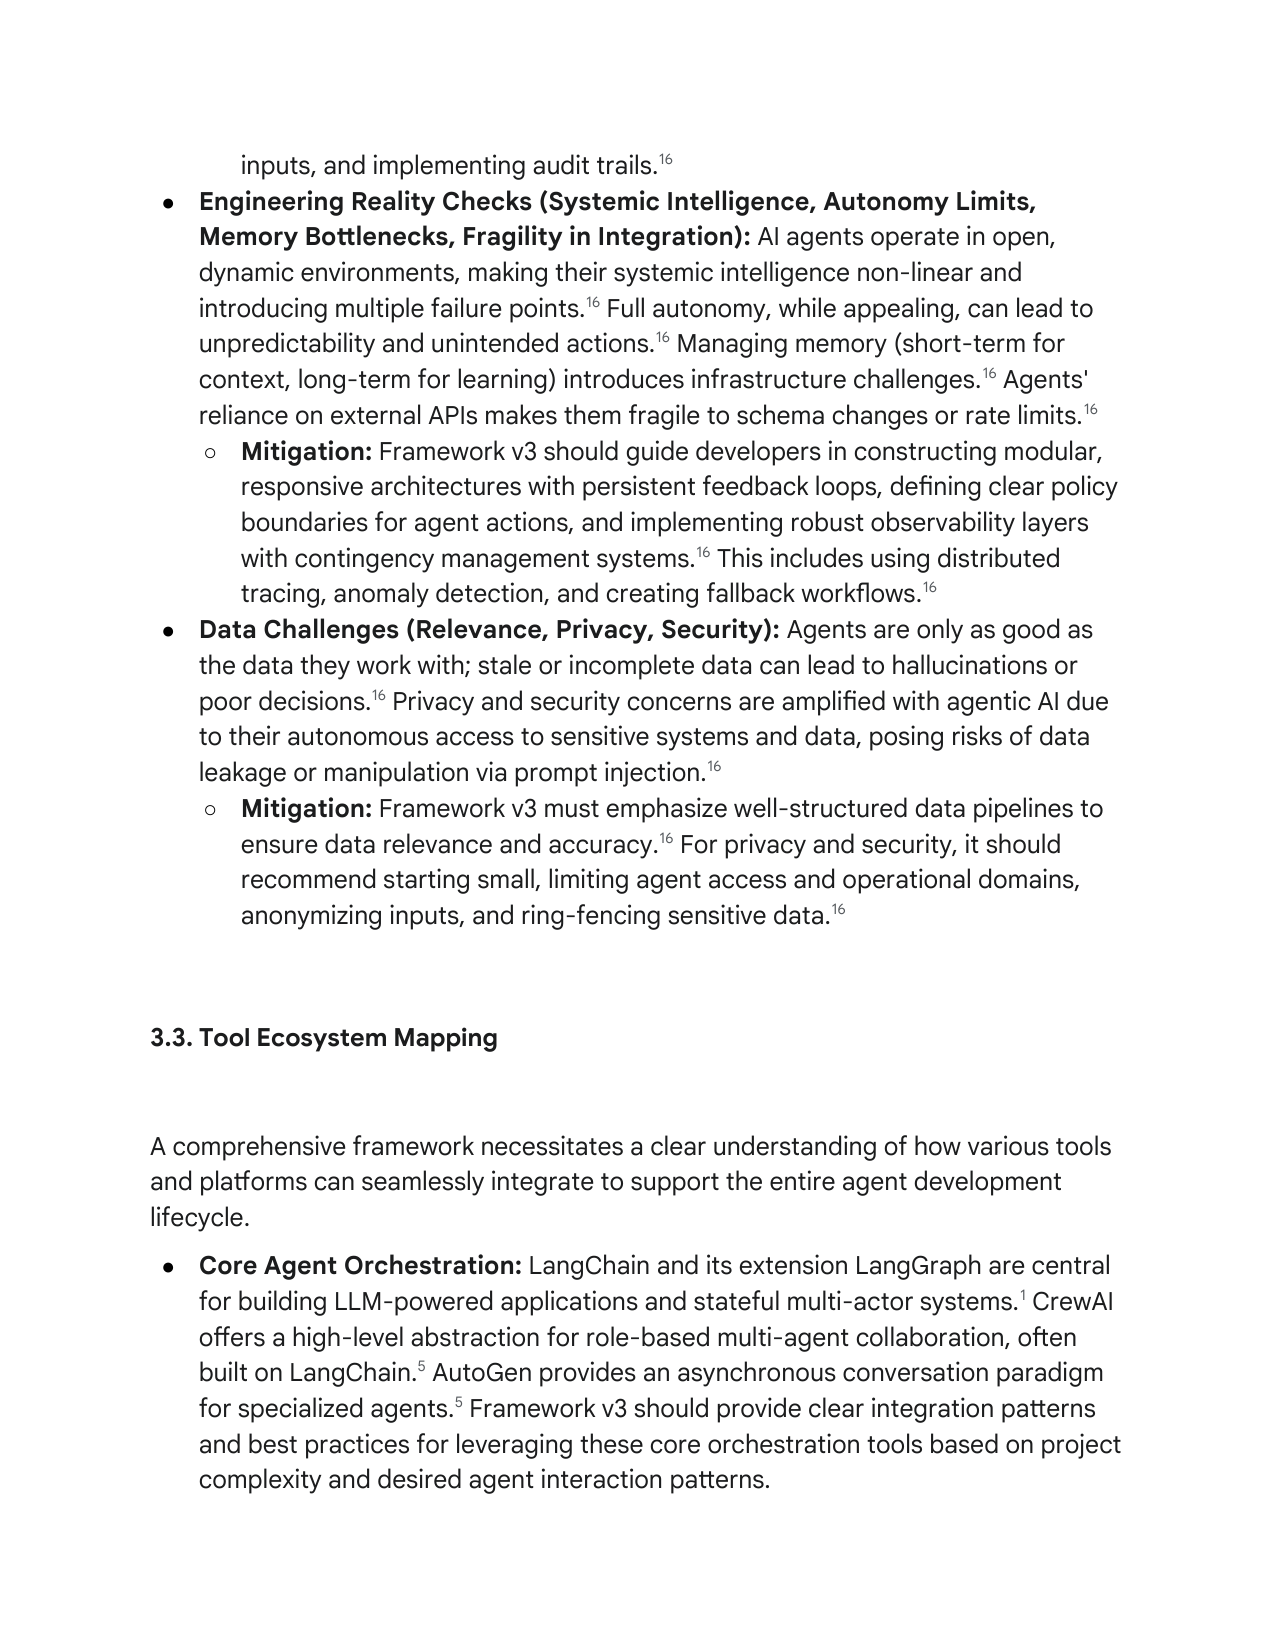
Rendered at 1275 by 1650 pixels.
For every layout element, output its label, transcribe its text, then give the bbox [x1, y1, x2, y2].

list Mitigation: Framework v3 should guide developers in constructing modular, responsive architectures with persistent feedback loops, defining clear policy boundaries for agent actions, and implementing robust observability layers with contingency management systems.16 This includes using distributed tracing, anomaly detection, and creating fallback workflows.16 [203, 436, 1125, 610]
list Mitigation: Framework v3 must emphasize well-structured data pipelines to ensure data relevance and accuracy.16 For privacy and security, it should recommend starting small, limiting agent access and operational domains, anonymizing inputs, and ring-fencing sensitive data.16 [203, 793, 1125, 932]
list Engineering Reality Checks (Systemic Intelligence, Autonomy Limits, Memory Bottlenecks, Fragility in Integration): AI agents operate in open, dynamic environments, making their systemic intelligence non-linear and introducing multiple failure points.16 Full autonomy, while appealing, can lead to unpredictability and unintended actions.16 Managing memory (short-term for context, long-term for learning) introduces infrastructure challenges.16 Agents' reliance on external APIs makes them fragile to schema changes or rate limits.16 [161, 186, 1125, 431]
list Data Challenges (Relevance, Privacy, Security): Agents are only as good as the data they work with; stale or incomplete data can lead to hallucinations or poor decisions.16 Privacy and security concerns are amplified with agentic AI due to their autonomous access to sensitive systems and data, posing risks of data leakage or manipulation via prompt injection.16 [161, 614, 1125, 789]
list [203, 150, 1125, 181]
text A comprehensive framework necessitates a clear understanding of how various tools and platforms can seamlessly integrate to support the entire agent development lifecycle. [150, 1131, 1125, 1233]
list Core Agent Orchestration: LangChain and its extension LangGraph are central for building LLM-powered applications and stateful multi-actor systems.1 CrewAI offers a high-level abstraction for role-based multi-agent collaboration, often built on LangChain.5 AutoGen provides an asynchronous conversation paradigm for specialized agents.5 Framework v3 should provide clear integration patterns and best practices for leveraging these core orchestration tools based on project complexity and desired agent interaction patterns. [161, 1250, 1125, 1496]
subtitle 3.3. Tool Ecosystem Mapping [150, 1022, 1125, 1053]
